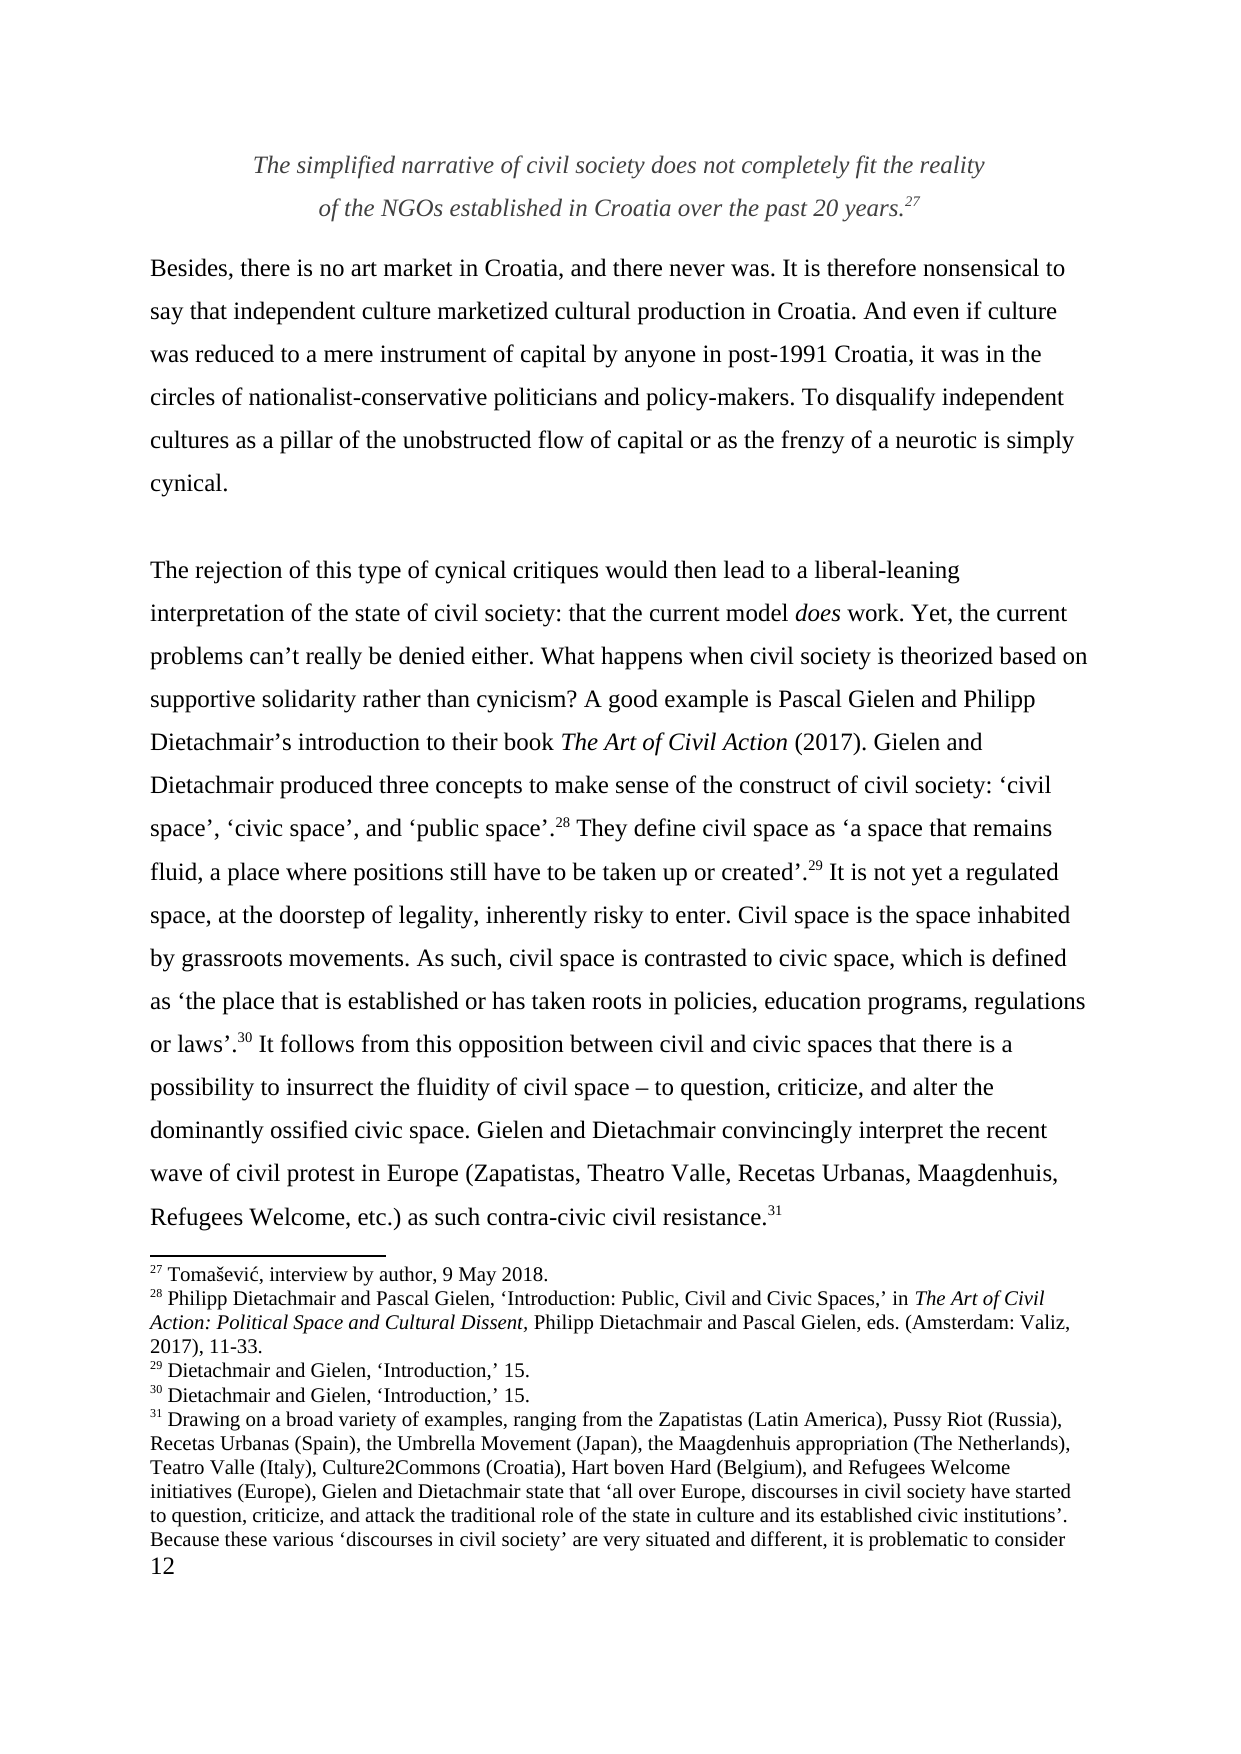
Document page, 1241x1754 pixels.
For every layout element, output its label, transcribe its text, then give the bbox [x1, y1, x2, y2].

text The rejection of this type of cynical critiques would then lead to a liberal-leaning interpretation of the state of civil society: that the current model does work. Yet, the current problems can’t really be denied either. What happens when civil society is theorized based on supportive solidarity rather than cynicism? A good example is Pascal Gielen and Philipp Dietachmair’s introduction to their book The Art of Civil Action (2017). Gielen and Dietachmair produced three concepts to make sense of the construct of civil society: ‘civil space’, ‘civic space’, and ‘public space’. They define civil space as ‘a space that remains fluid, a place where positions still have to be taken up or created’. It is not yet a regulated space, at the doorstep of legality, inherently risky to enter. Civil space is the space inhabited by grassroots movements. As such, civil space is contrasted to civic space, which is defined as ‘the place that is established or has taken roots in policies, education programs, regulations or laws’. It follows from this opposition between civil and civic spaces that there is a possibility to insurrect the fluidity of civil space – to question, criticize, and alter the dominantly ossified civic space. Gielen and Dietachmair convincingly interpret the recent wave of civil protest in Europe (Zapatistas, Theatro Valle, Recetas Urbanas, Maagdenhuis, Refugees Welcome, etc.) as such contra-civic civil resistance. [150, 555, 1090, 1230]
text Besides, there is no art market in Croatia, and there never was. It is therefore nonsensical to say that independent culture marketized cultural production in Croatia. And even if culture was reduced to a mere instrument of capital by anyone in post-1991 Croatia, it was in the circles of nationalist-conservative politicians and policy-makers. To disqualify independent cultures as a pillar of the unobstructed flow of capital or as the frenzy of a neurotic is simply cynical. [150, 253, 1090, 497]
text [240, 150, 1000, 222]
